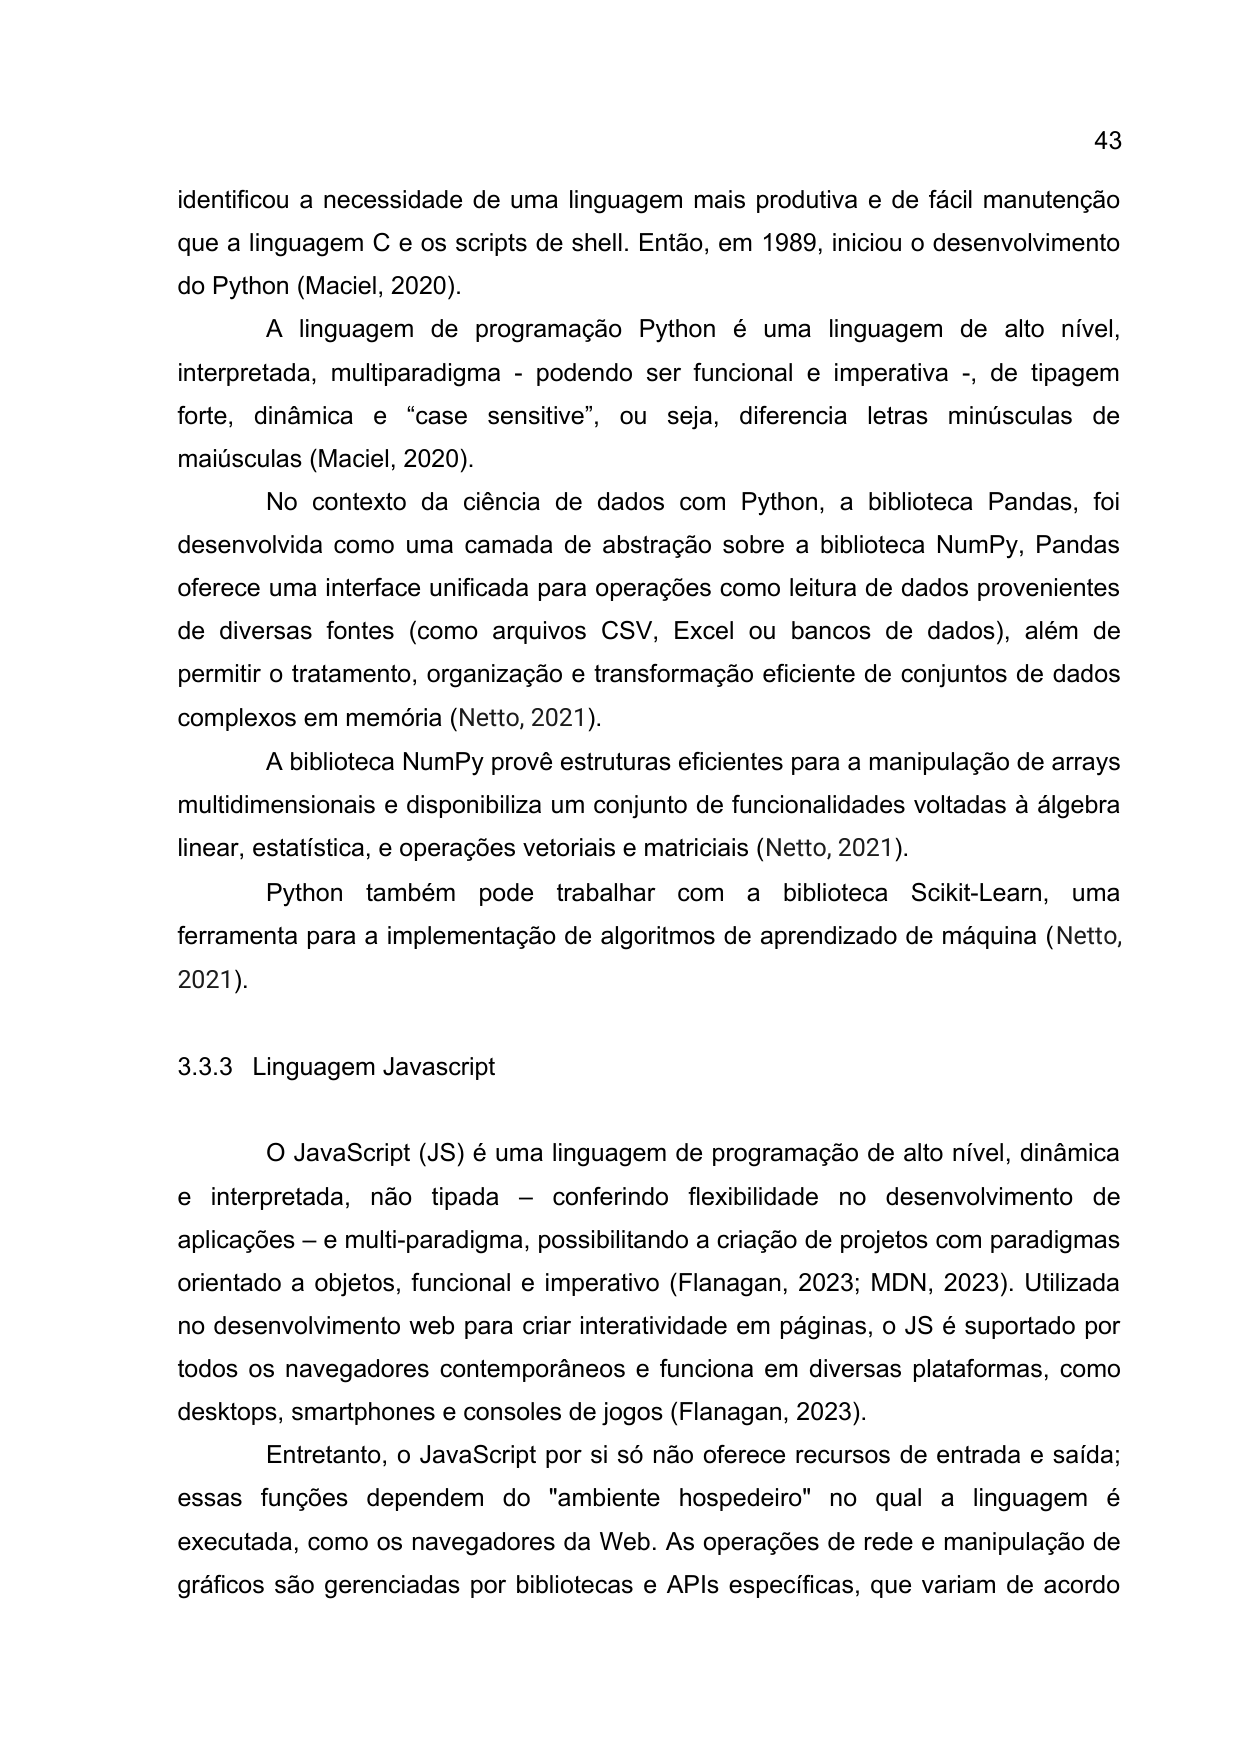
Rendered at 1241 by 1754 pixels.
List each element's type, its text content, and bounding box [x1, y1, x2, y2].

text O JavaScript (JS) é uma linguagem de programação de alto nível, dinâmica e interpretada, não tipada – conferindo flexibilidade no desenvolvimento de aplicações – e multi-paradigma, possibilitando a criação de projetos com paradigmas orientado a objetos, funcional e imperativo (Flanagan, 2023; MDN, 2023). Utilizada no desenvolvimento web para criar interatividade em páginas, o JS é suportado por todos os navegadores contemporâneos e funciona em diversas plataformas, como desktops, smartphones e consoles de jogos (Flanagan, 2023). [177, 1138, 1122, 1426]
subtitle Linguagem Javascript [177, 1052, 1122, 1081]
text A biblioteca NumPy provê estruturas eficientes para a manipulação de arrays multidimensionais e disponibiliza um conjunto de funcionalidades voltadas à álgebra linear, estatística, e operações vetoriais e matriciais (Netto, 2021). [177, 747, 1122, 863]
text A linguagem de programação Python é uma linguagem de alto nível, interpretada, multiparadigma - podendo ser funcional e imperativa -, de tipagem forte, dinâmica e “case sensitive”, ou seja, diferencia letras minúsculas de maiúsculas (Maciel, 2020). [177, 314, 1122, 472]
text Python também pode trabalhar com a biblioteca Scikit-Learn, uma ferramenta para a implementação de algoritmos de aprendizado de máquina (Netto, 2021). [177, 877, 1122, 994]
text No contexto da ciência de dados com Python, a biblioteca Pandas, foi desenvolvida como uma camada de abstração sobre a biblioteca NumPy, Pandas oferece uma interface unificada para operações como leitura de dados provenientes de diversas fontes (como arquivos CSV, Excel ou bancos de dados), além de permitir o tratamento, organização e transformação eficiente de conjuntos de dados complexos em memória (Netto, 2021). [177, 487, 1122, 732]
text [177, 185, 1122, 300]
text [177, 1440, 1122, 1598]
